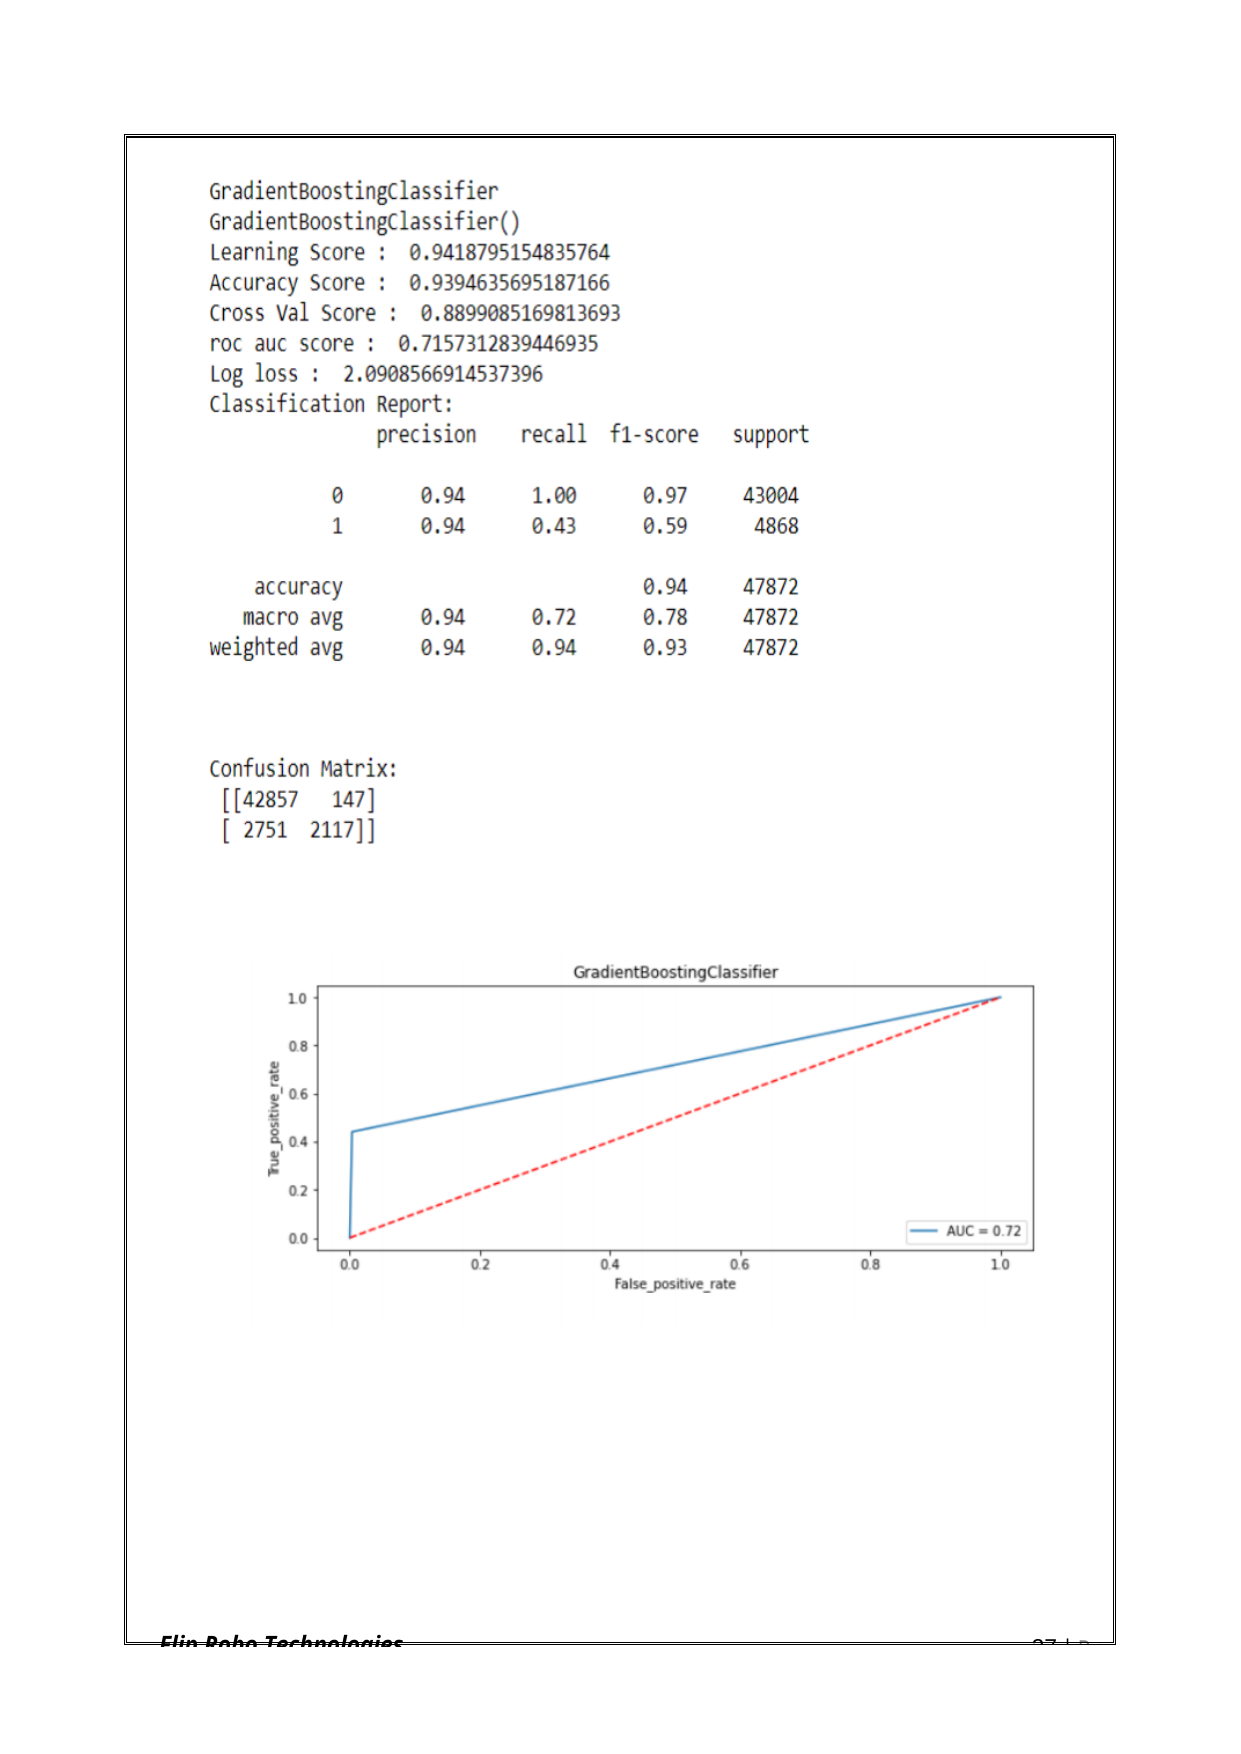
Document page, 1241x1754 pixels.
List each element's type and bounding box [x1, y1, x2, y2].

picture [135, 140, 1105, 1492]
